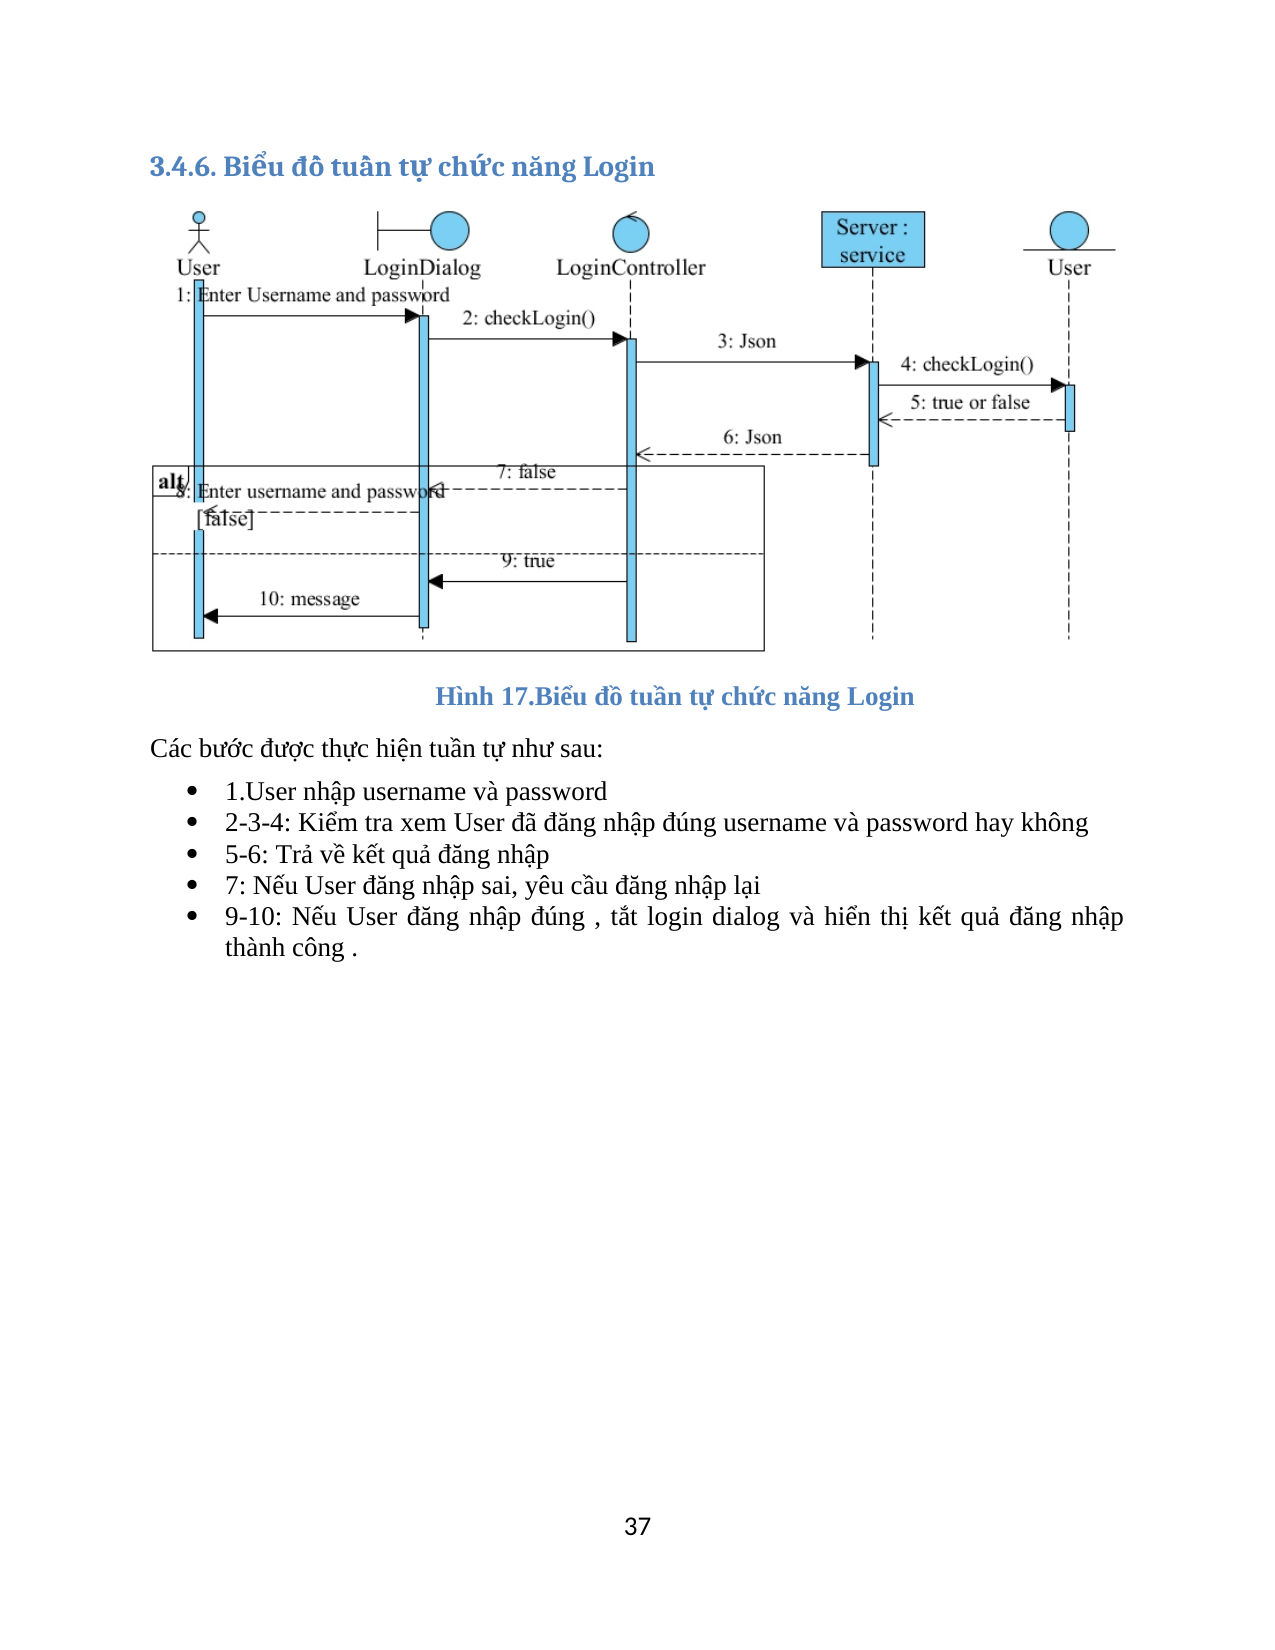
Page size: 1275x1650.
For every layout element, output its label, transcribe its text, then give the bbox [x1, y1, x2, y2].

list 5-6: Trả về kết quả đăng nhập [187, 838, 1125, 869]
list 2-3-4: Kiểm tra xem User đã đăng nhập đúng username và password hay không [187, 807, 1125, 838]
list 7: Nếu User đăng nhập sai, yêu cầu đăng nhập lại [187, 869, 1125, 900]
list 1.User nhập username và password [187, 775, 1125, 807]
text Các bước được thực hiện tuần tự như sau: [150, 732, 1125, 763]
picture [150, 209, 1125, 655]
subtitle 3.4.6. Biểu đồ tuần tự chức năng Login [150, 150, 1125, 183]
list 9-10: Nếu User đăng nhập đúng , tắt login dialog và hiển thị kết quả đăng nhập thành công . [187, 900, 1125, 963]
